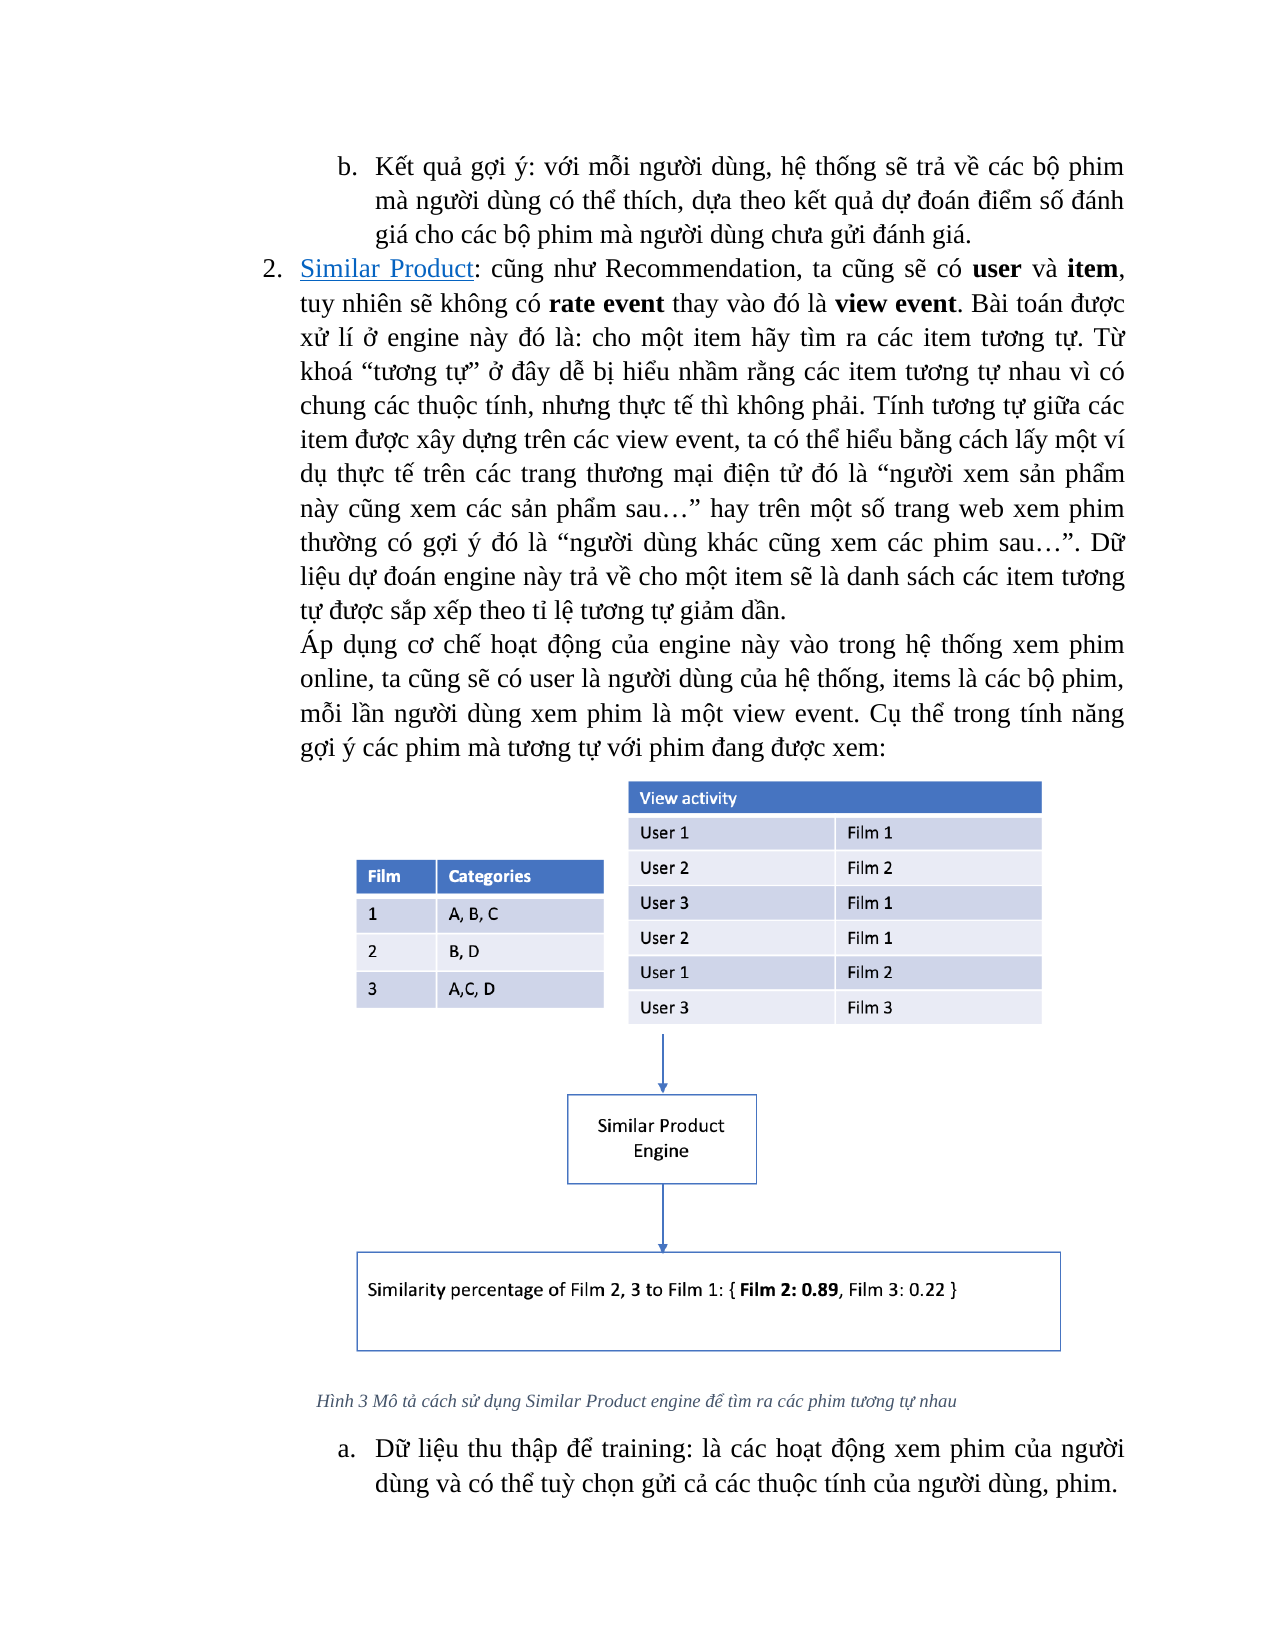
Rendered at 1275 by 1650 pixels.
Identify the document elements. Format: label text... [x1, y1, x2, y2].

text Hình Mô tả cách sử dụng Similar Product engine để tìm ra các phim tương tự nhau [150, 1390, 1125, 1412]
list Similar Product: cũng như Recommendation, ta cũng sẽ có user và item, tuy nhiên sẽ không có rate event thay vào đó là view event. Bài toán được xử lí ở engine này đó là: cho một item hãy tìm ra các item tương tự. Từ khoá “tương tự” ở đây dễ bị hiểu nhầm rằng các item tương tự nhau vì có chung các thuộc tính, nhưng thực tế thì không phải. Tính tương tự giữa các item được xây dựng trên các view event, ta có thể hiểu bằng cách lấy một ví dụ thực tế trên các trang thương mại điện tử đó là “người xem sản phẩm này cũng xem các sản phẩm sau…” hay trên một số trang web xem phim thường có gợi ý đó là “người dùng khác cũng xem các phim sau…”. Dữ liệu dự đoán engine này trả về cho một item sẽ là danh sách các item tương tự được sắp xếp theo tỉ lệ tương tự giảm dần. [262, 252, 1125, 625]
list Dữ liệu thu thập để training: là các hoạt động xem phim của người dùng và có thể tuỳ chọn gửi cả các thuộc tính của người dùng, phim. [337, 1432, 1125, 1498]
list Kết quả gợi ý: với mỗi người dùng, hệ thống sẽ trả về các bộ phim mà người dùng có thể thích, dựa theo kết quả dự đoán điểm số đánh giá cho các bộ phim mà người dùng chưa gửi đánh giá. [337, 150, 1125, 249]
list Áp dụng cơ chế hoạt động của engine này vào trong hệ thống xem phim online, ta cũng sẽ có user là người dùng của hệ thống, items là các bộ phim, mỗi lần người dùng xem phim là một view event. Cụ thể trong tính năng gợi ý các phim mà tương tự với phim đang được xem: [300, 628, 1125, 762]
picture [300, 765, 1117, 1387]
